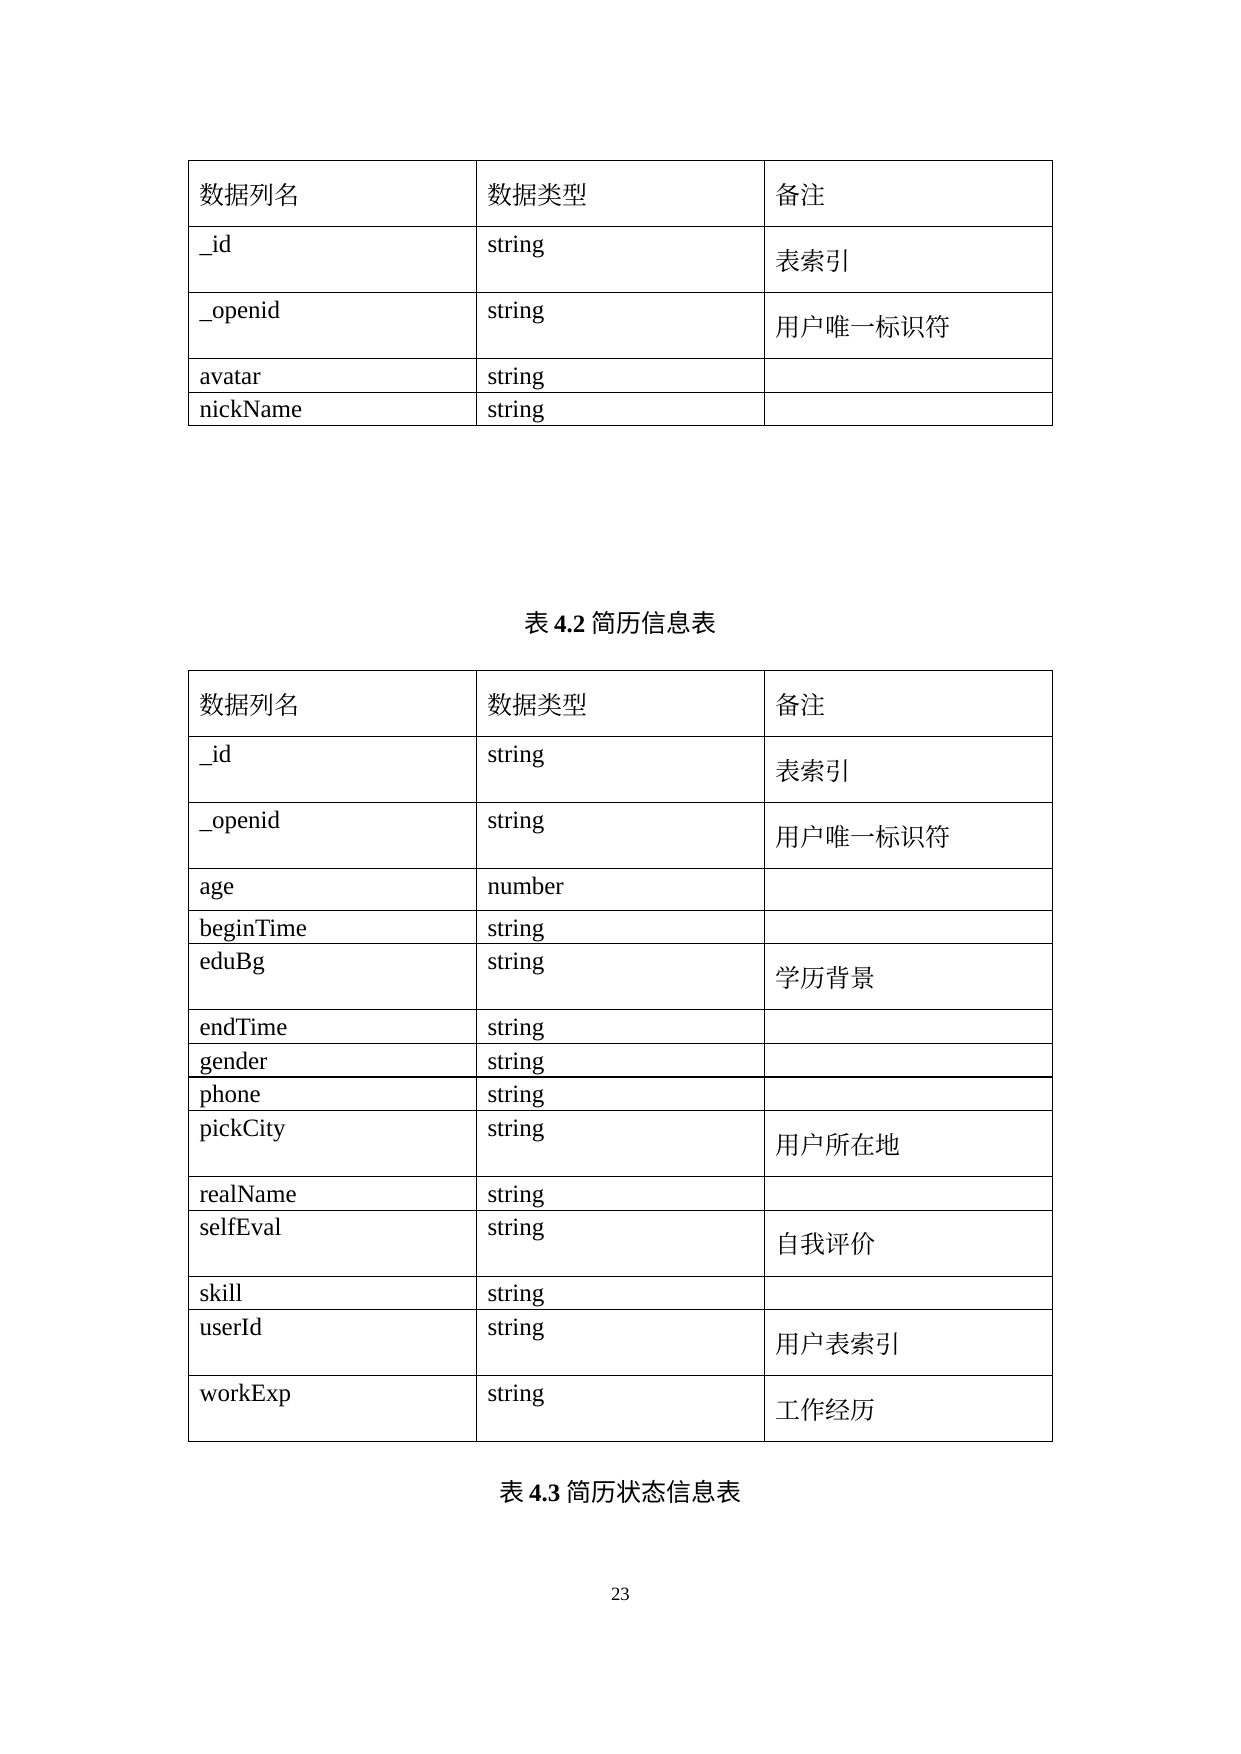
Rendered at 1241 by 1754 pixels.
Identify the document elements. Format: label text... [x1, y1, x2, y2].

table_cell realName [189, 1177, 476, 1209]
table_cell string [477, 393, 764, 425]
table_cell beginTime [189, 911, 476, 943]
table_cell string [477, 1044, 764, 1076]
table_cell pickCity [189, 1111, 476, 1176]
table_cell userId [189, 1310, 476, 1375]
table_cell 用户表索引 [765, 1310, 1052, 1375]
table_cell avatar [189, 359, 476, 392]
table_cell string [477, 1010, 764, 1043]
table_cell [765, 359, 1052, 392]
table_cell string [477, 293, 764, 358]
table_cell 表索引 [765, 737, 1052, 802]
table_header 数据列名 [189, 161, 476, 226]
table_cell skill [189, 1277, 476, 1309]
table_cell [765, 1078, 1052, 1110]
table_cell string [477, 1078, 764, 1110]
table_cell string [477, 1211, 764, 1276]
table_cell number [477, 869, 764, 910]
table_cell [765, 911, 1052, 943]
table_header 数据类型 [477, 671, 764, 736]
table_cell string [477, 359, 764, 392]
table_header 备注 [765, 671, 1052, 736]
table_cell string [477, 1310, 764, 1375]
table_cell string [477, 227, 764, 292]
table_cell string [477, 1277, 764, 1309]
table_header 数据列名 [189, 671, 476, 736]
table_cell 自我评价 [765, 1211, 1052, 1276]
table_cell string [477, 737, 764, 802]
table_cell string [477, 944, 764, 1009]
table_cell gender [189, 1044, 476, 1076]
table_cell string [477, 803, 764, 868]
table_cell endTime [189, 1010, 476, 1043]
table_cell [765, 1177, 1052, 1209]
table_cell 用户唯一标识符 [765, 803, 1052, 868]
table_cell [765, 1044, 1052, 1076]
table_cell selfEval [189, 1211, 476, 1276]
table_cell _id [189, 737, 476, 802]
table_cell [765, 1277, 1052, 1309]
table_cell string [477, 1111, 764, 1176]
table_cell string [477, 1177, 764, 1209]
table_header 备注 [765, 161, 1052, 226]
table_cell 用户唯一标识符 [765, 293, 1052, 358]
table_cell 表索引 [765, 227, 1052, 292]
table_cell _id [189, 227, 476, 292]
table_cell string [477, 1376, 764, 1441]
table_cell _openid [189, 293, 476, 358]
table_cell _openid [189, 803, 476, 868]
text 表4.2 简历信息表 [187, 589, 1053, 654]
table_cell [765, 869, 1052, 910]
table_cell 工作经历 [765, 1376, 1052, 1441]
table_cell workExp [189, 1376, 476, 1441]
table_cell string [477, 911, 764, 943]
table_cell age [189, 869, 476, 910]
table_cell nickName [189, 393, 476, 425]
table_cell [765, 1010, 1052, 1043]
table_cell eduBg [189, 944, 476, 1009]
table_cell [765, 393, 1052, 425]
table_cell 学历背景 [765, 944, 1052, 1009]
text 表4.3 简历状态信息表 [187, 1458, 1053, 1523]
table_header 数据类型 [477, 161, 764, 226]
table_cell phone [189, 1078, 476, 1110]
table_cell 用户所在地 [765, 1111, 1052, 1176]
